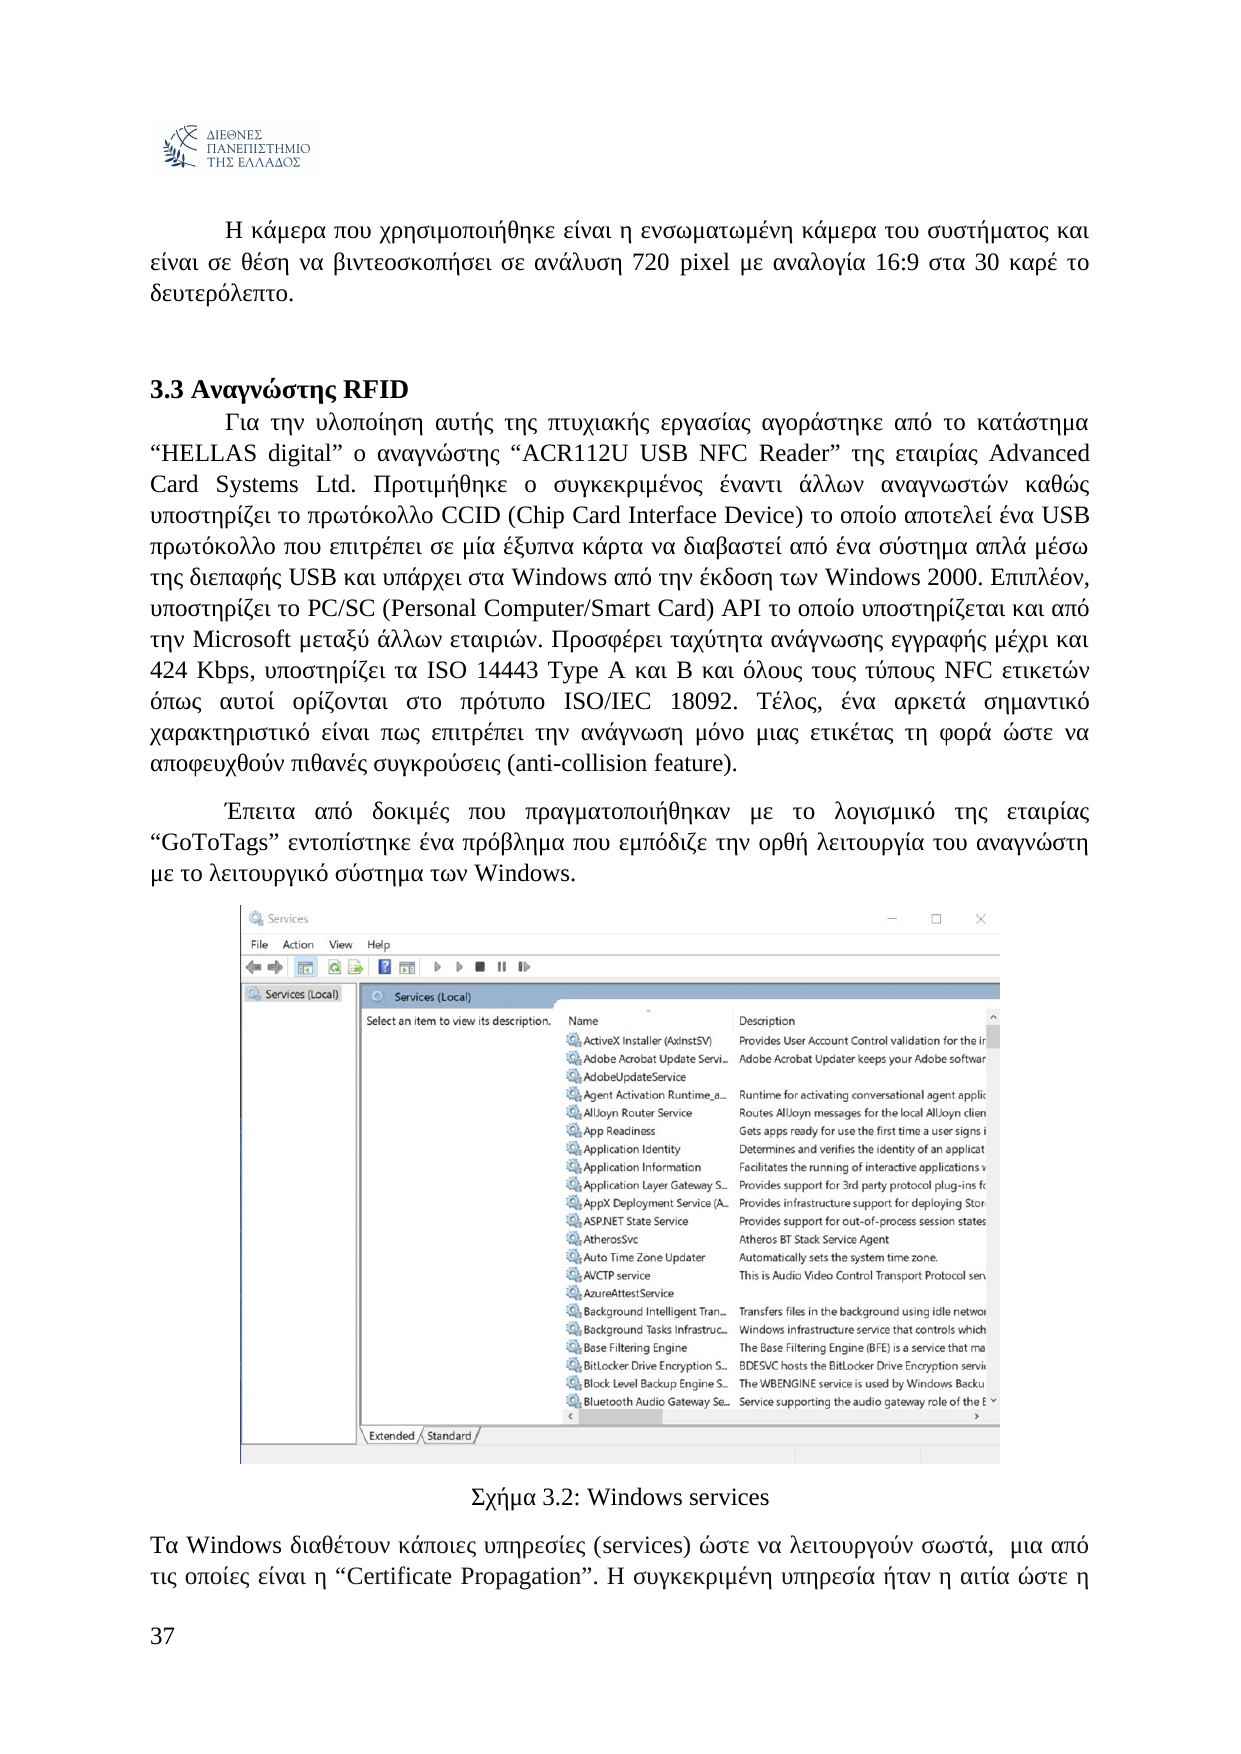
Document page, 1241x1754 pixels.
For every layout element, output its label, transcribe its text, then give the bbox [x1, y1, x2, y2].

text Για την υλοποίηση αυτής της πτυχιακής εργασίας αγοράστηκε από το κατάστημα “HELLAS digital” ο αναγνώστης “ACR112U USB NFC Reader” της εταιρίας Advanced Card Systems Ltd. Προτιμήθηκε ο συγκεκριμένος έναντι άλλων αναγνωστών καθώς υποστηρίζει το πρωτόκολλο CCID (Chip Card Interface Device) το οποίο αποτελεί ένα USB πρωτόκολλο που επιτρέπει σε μία έξυπνα κάρτα να διαβαστεί από ένα σύστημα απλά μέσω της διεπαφής USB και υπάρχει στα Windows από την έκδοση των Windows 2000. Επιπλέον, υποστηρίζει το PC/SC (Personal Computer/Smart Card) API το οποίο υποστηρίζεται και από την Microsoft μεταξύ άλλων εταιριών. Προσφέρει ταχύτητα ανάγνωσης εγγραφής μέχρι και 424 Kbps, υποστηρίζει τα ISO 14443 Type A και B και όλους τους τύπους NFC ετικετών όπως αυτοί ορίζονται στο πρότυπο ISO/IEC 18092. Τέλος, ένα αρκετά σημαντικό χαρακτηριστικό είναι πως επιτρέπει την ανάγνωση μόνο μιας ετικέτας τη φορά ώστε να αποφευχθούν πιθανές συγκρούσεις (anti-collision feature). [150, 407, 1090, 777]
picture [240, 905, 1000, 1464]
subtitle 3.3 Αναγνώστης RFID [150, 373, 1090, 404]
picture [150, 120, 323, 174]
text Έπειτα από δοκιμές που πραγματοποιήθηκαν με το λογισμικό της εταιρίας “GoToTags” εντοπίστηκε ένα πρόβλημα που εμπόδιζε την ορθή λειτουργία του αναγνώστη με το λειτουργικό σύστημα των Windows. [150, 796, 1090, 887]
text Σχήμα 3.2: Windows services [150, 1482, 1090, 1511]
text Η κάμερα που χρησιμοποιήθηκε είναι η ενσωματωμένη κάμερα του συστήματος και είναι σε θέση να βιντεοσκοπήσει σε ανάλυση 720 pixel με αναλογία 16:9 στα 30 καρέ το δευτερόλεπτο. [150, 216, 1090, 306]
